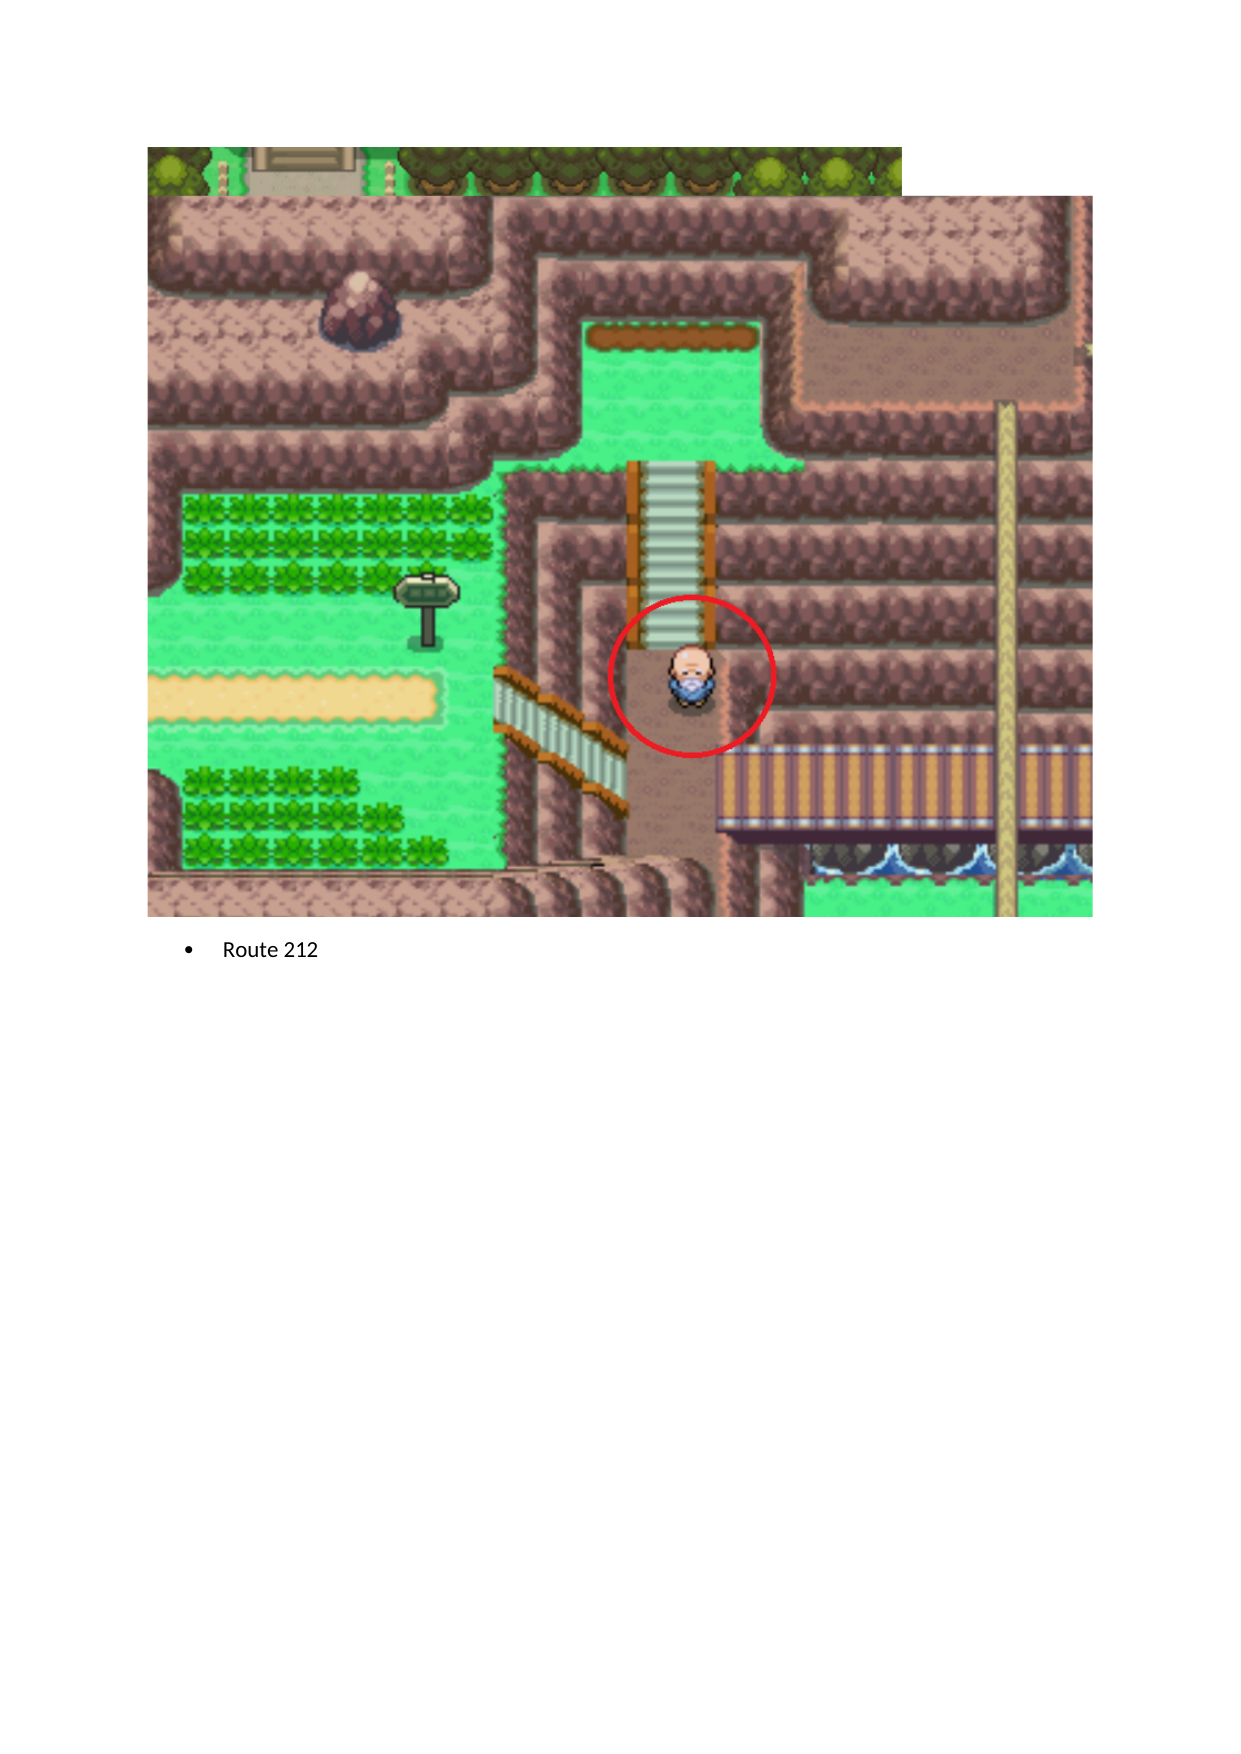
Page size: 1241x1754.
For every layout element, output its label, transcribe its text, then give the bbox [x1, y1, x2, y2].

picture [147, 147, 1093, 917]
list Route 212 [185, 935, 1092, 963]
